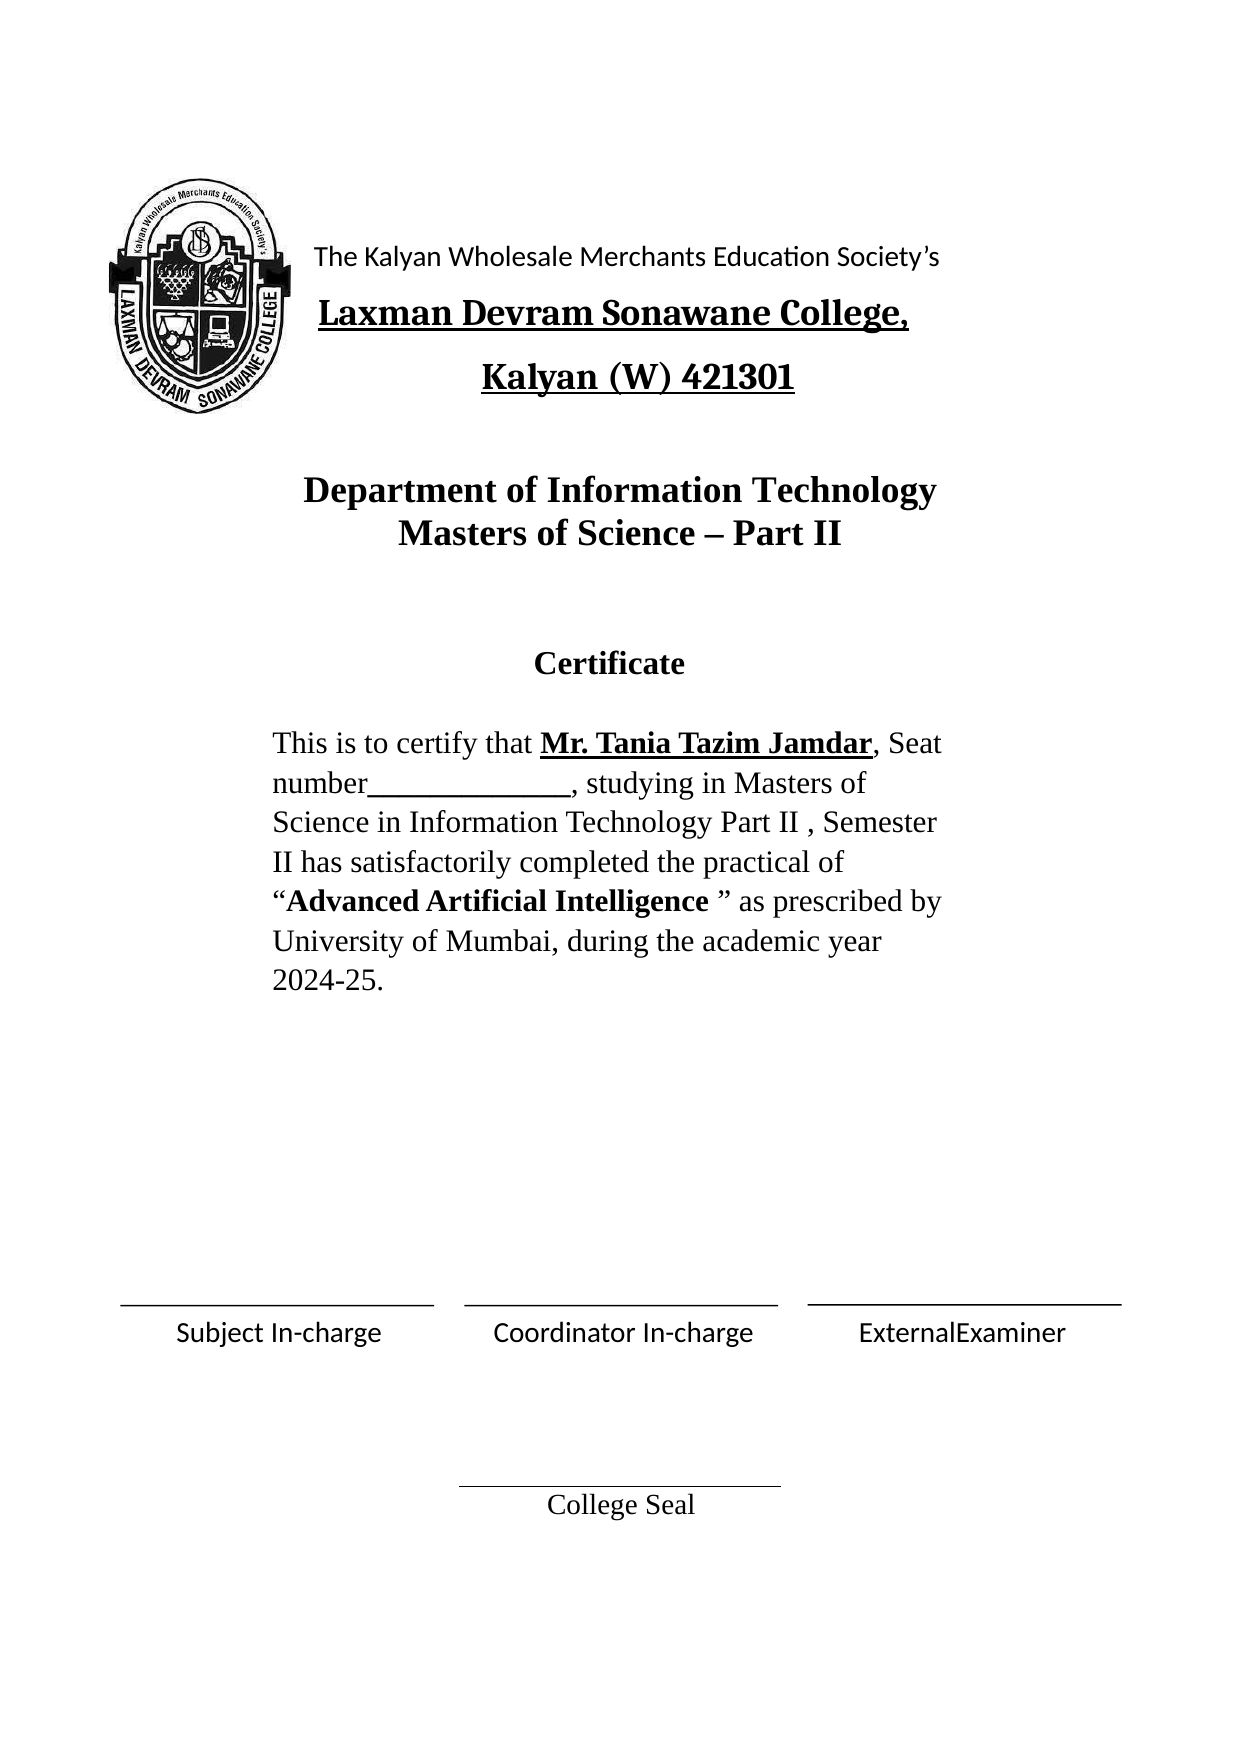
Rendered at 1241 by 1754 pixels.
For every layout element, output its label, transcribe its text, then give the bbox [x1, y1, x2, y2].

text College Seal [525, 1465, 1090, 1520]
text Kalyan (W) 421301 [291, 356, 961, 399]
text Laxman Devram Sonawane College, [291, 292, 961, 335]
text This is to certify that Mr. Tania Tazim Jamdar, Seat number_____________, studying in Masters of Science in Information Technology Part II , Semester II has satisfactorily completed the practical of “Advanced Artificial Intelligence ” as prescribed by University of Mumbai, during the academic year 2024-25. [272, 724, 960, 997]
text Masters of Science – Part II [150, 511, 1090, 554]
text The Kalyan Wholesale Merchants Education Society’s [291, 238, 1090, 273]
text Subject In-charge Coordinator In-charge ExternalExaminer [150, 1306, 1090, 1349]
text Department of Information Technology [150, 467, 1090, 511]
text Certificate [150, 643, 1090, 681]
picture [108, 178, 291, 414]
